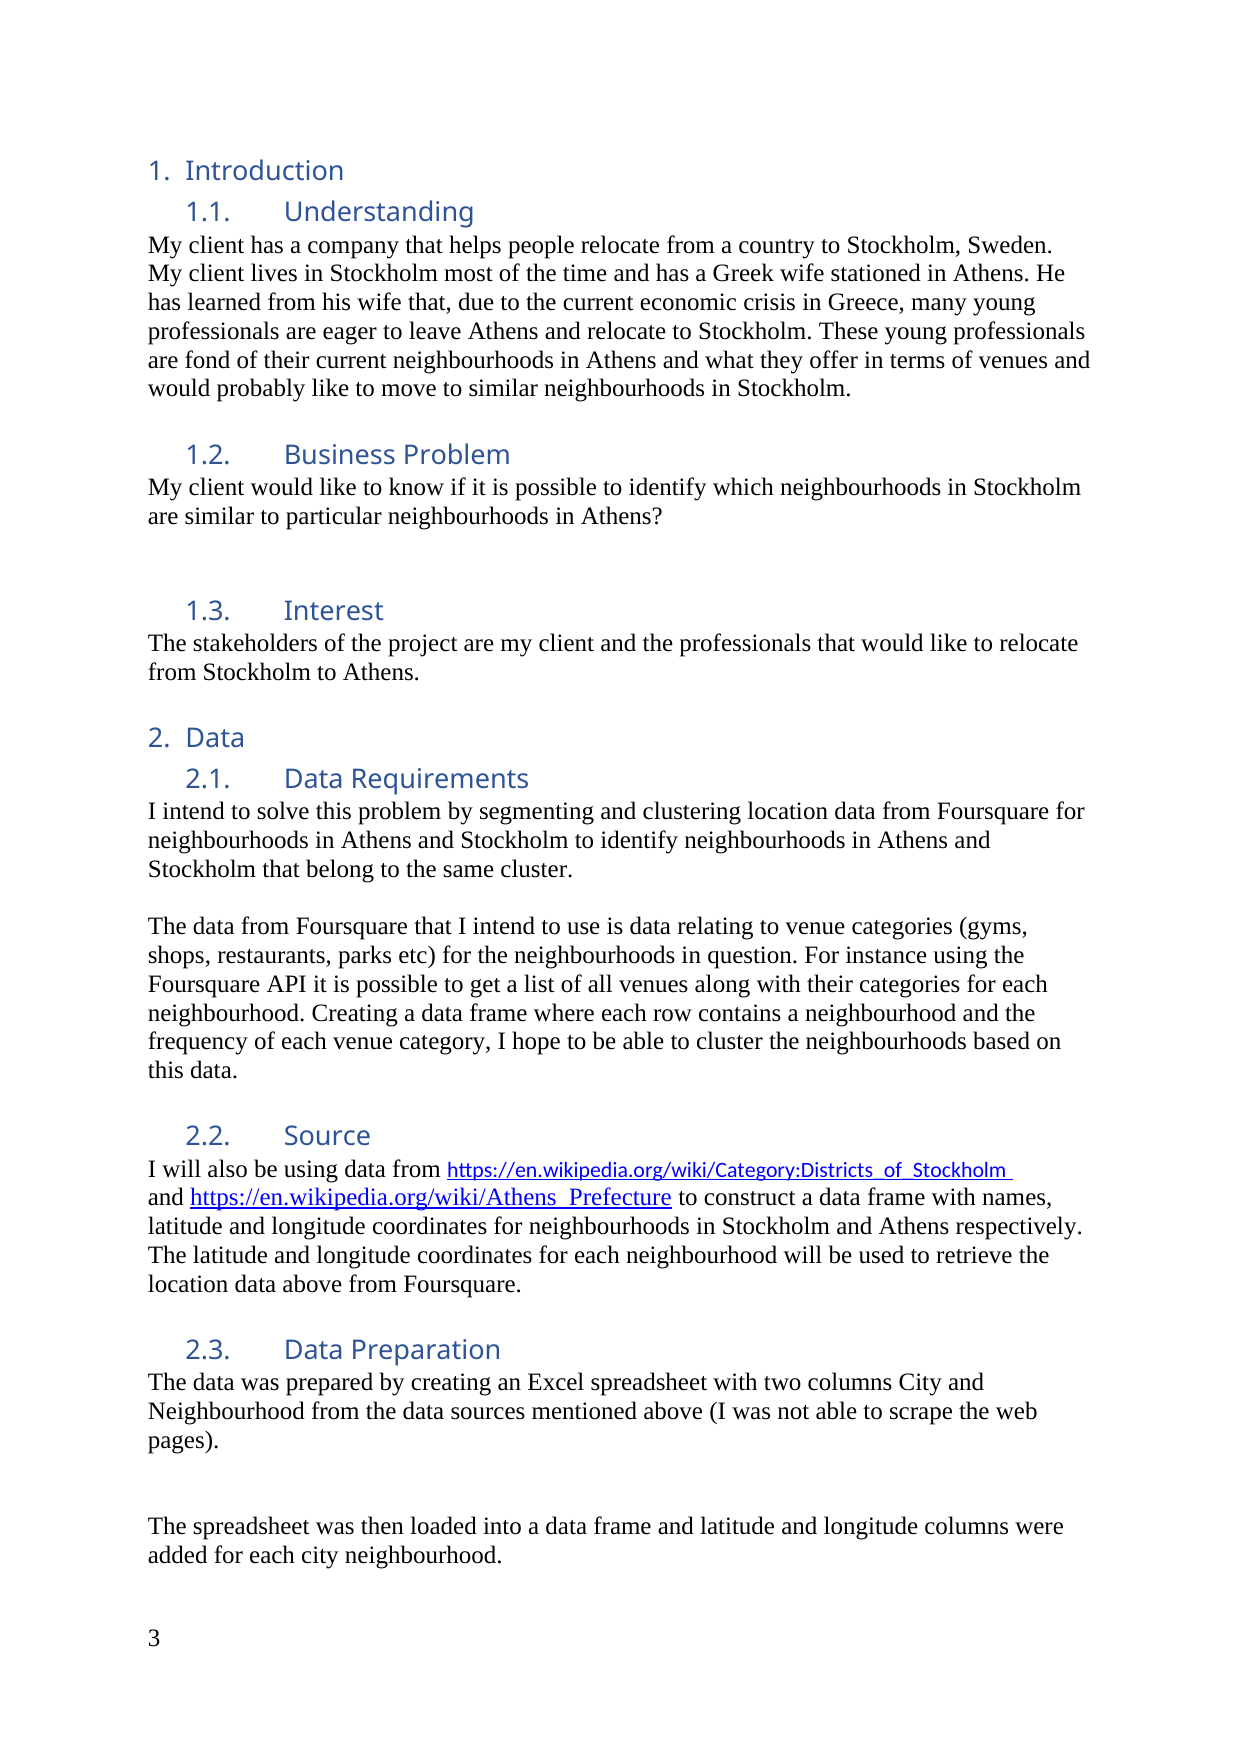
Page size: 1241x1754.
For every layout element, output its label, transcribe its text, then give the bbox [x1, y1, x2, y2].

subtitle Source [185, 1117, 1093, 1154]
subtitle Introduction [148, 152, 1093, 189]
subtitle Data Requirements [185, 759, 1093, 796]
text My client would like to know if it is possible to identify which neighbourhoods in Stockholm are similar to particular neighbourhoods in Athens? [148, 472, 1093, 529]
text The data from Foursquare that I intend to use is data relating to venue categories (gyms, shops, restaurants, parks etc) for the neighbourhoods in question. For instance using the Foursquare API it is possible to get a list of all venues along with their categories for each neighbourhood. Creating a data frame where each row contains a neighbourhood and the frequency of each venue category, I hope to be able to cluster the neighbourhoods based on this data. [148, 911, 1093, 1084]
subtitle Interest [185, 591, 1093, 628]
text I will also be using data from https://en.wikipedia.org/wiki/Category:Districts_of_Stockholm [148, 1154, 1093, 1182]
text I intend to solve this problem by segmenting and clustering location data from Foursquare for neighbourhoods in Athens and Stockholm to identify neighbourhoods in Athens and Stockholm that belong to the same cluster. [148, 796, 1093, 883]
text The data was prepared by creating an Excel spreadsheet with two columns City and Neighbourhood from the data sources mentioned above (I was not able to scrape the web pages). [148, 1367, 1093, 1453]
text The stakeholders of the project are my client and the professionals that would like to relocate from Stockholm to Athens. [148, 628, 1093, 686]
subtitle Data Preparation [185, 1330, 1093, 1367]
text and https://en.wikipedia.org/wiki/Athens_Prefecture to construct a data frame with names, latitude and longitude coordinates for neighbourhoods in Stockholm and Athens respectively. The latitude and longitude coordinates for each neighbourhood will be used to retrieve the location data above from Foursquare. [148, 1182, 1093, 1297]
subtitle Understanding [185, 193, 1093, 230]
text The spreadsheet was then loaded into a data frame and latitude and longitude columns were added for each city neighbourhood. [148, 1511, 1093, 1568]
subtitle Data [148, 718, 1093, 755]
text My client has a company that helps people relocate from a country to Stockholm, Sweden. My client lives in Stockholm most of the time and has a Greek wife stationed in Athens. He has learned from his wife that, due to the current economic crisis in Greece, many young professionals are eager to leave Athens and relocate to Stockholm. These young professionals are fond of their current neighbourhoods in Athens and what they offer in terms of venues and would probably like to move to similar neighbourhoods in Stockholm. [148, 230, 1093, 402]
subtitle Business Problem [185, 435, 1093, 472]
